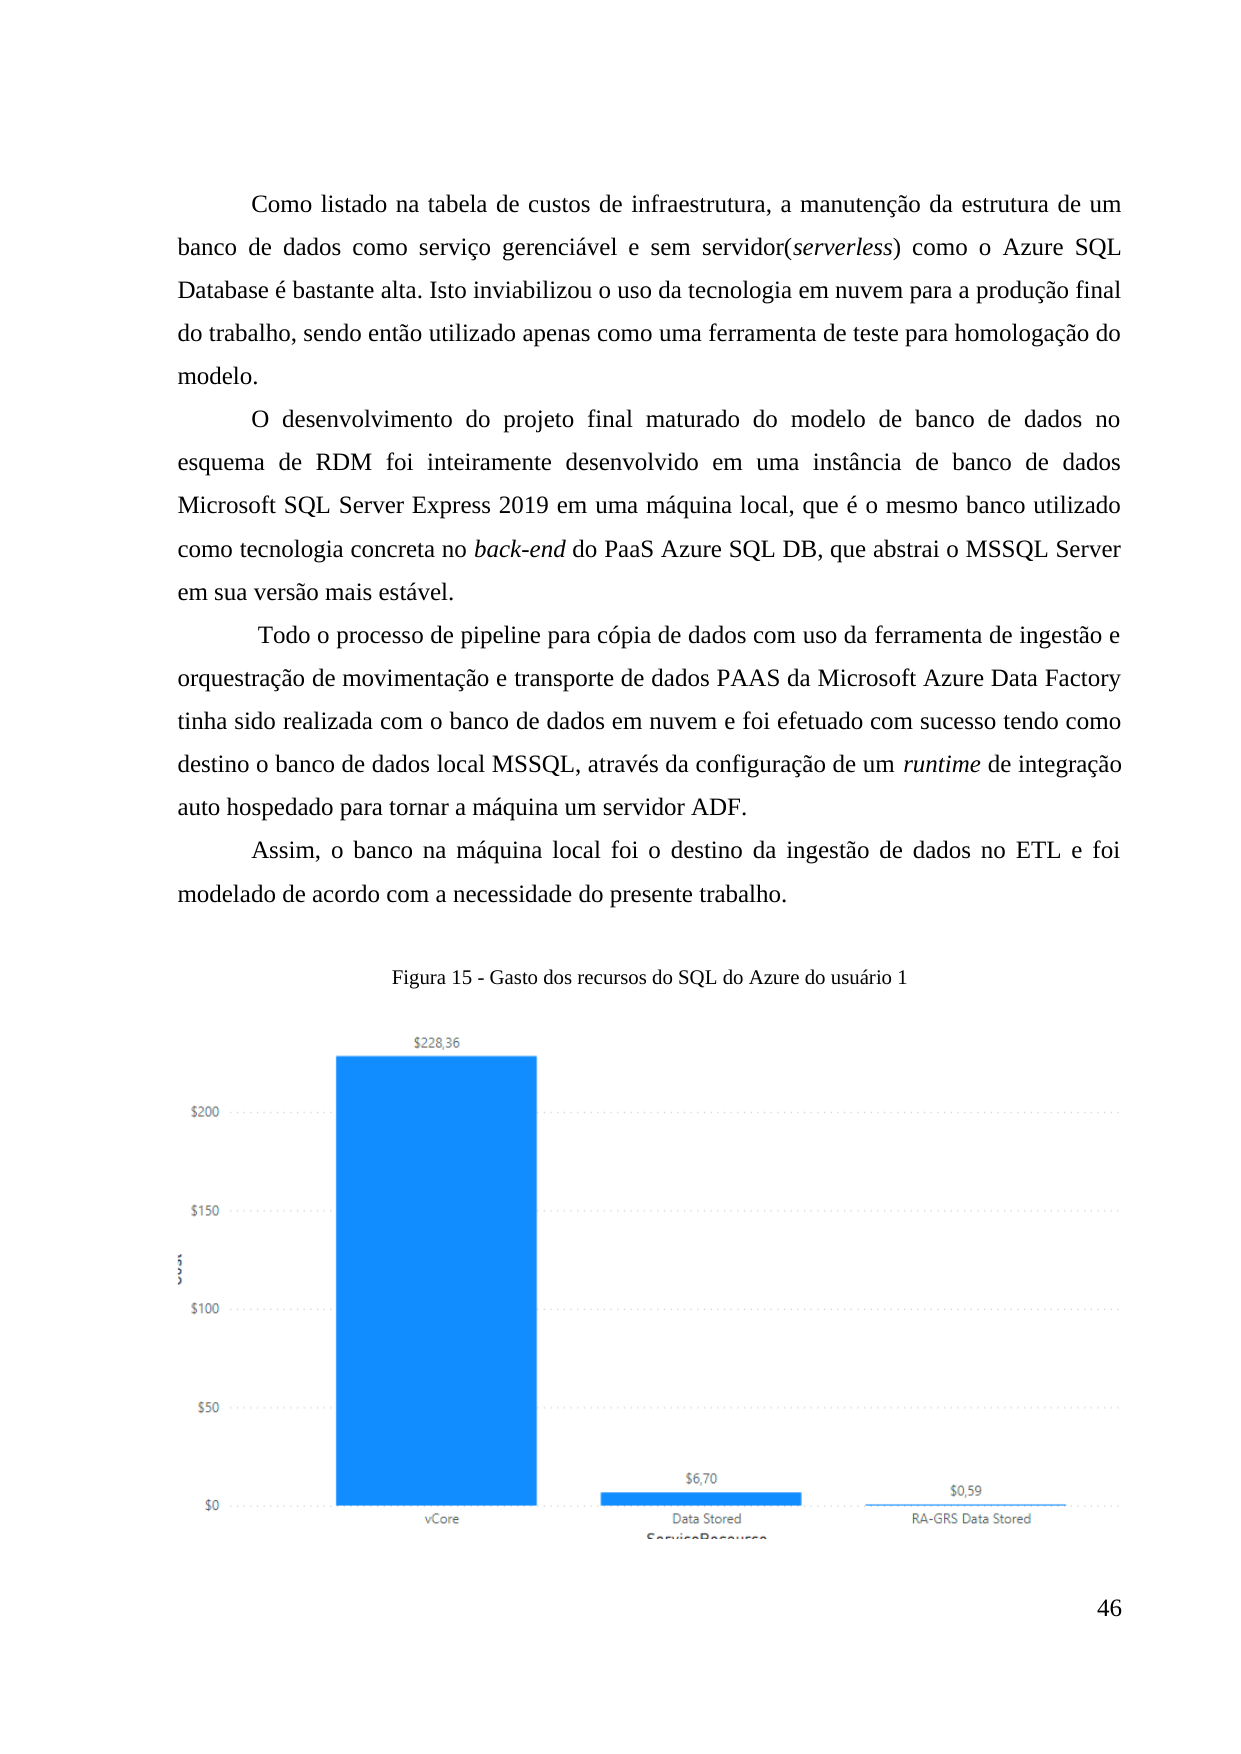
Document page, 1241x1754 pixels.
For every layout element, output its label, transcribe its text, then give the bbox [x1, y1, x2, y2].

text O desenvolvimento do projeto final maturado do modelo de banco de dados no esquema de RDM foi inteiramente desenvolvido em uma instância de banco de dados Microsoft SQL Server Express 2019 em uma máquina local, que é o mesmo banco utilizado como tecnologia concreta no back-end do PaaS Azure SQL DB, que abstrai o MSSQL Server em sua versão mais estável. [177, 404, 1122, 606]
text Todo o processo de pipeline para cópia de dados com uso da ferramenta de ingestão e orquestração de movimentação e transporte de dados PAAS da Microsoft Azure Data Factory tinha sido realizada com o banco de dados em nuvem e foi efetuado com sucesso tendo como destino o banco de dados local MSSQL, através da configuração de um runtime de integração auto hospedado para tornar a máquina um servidor ADF. [177, 620, 1122, 821]
text Como listado na tabela de custos de infraestrutura, a manutenção da estrutura de um banco de dados como serviço gerenciável e sem servidor(serverless) como o Azure SQL Database é bastante alta. Isto inviabilizou o uso da tecnologia em nuvem para a produção final do trabalho, sendo então utilizado apenas como uma ferramenta de teste para homologação do modelo. [177, 189, 1122, 390]
picture [177, 1021, 1122, 1539]
text Figura 15 - Gasto dos recursos do SQL do Azure do usuário 1 [177, 965, 1122, 989]
text Assim, o banco na máquina local foi o destino da ingestão de dados no ETL e foi modelado de acordo com a necessidade do presente trabalho. [177, 836, 1122, 907]
